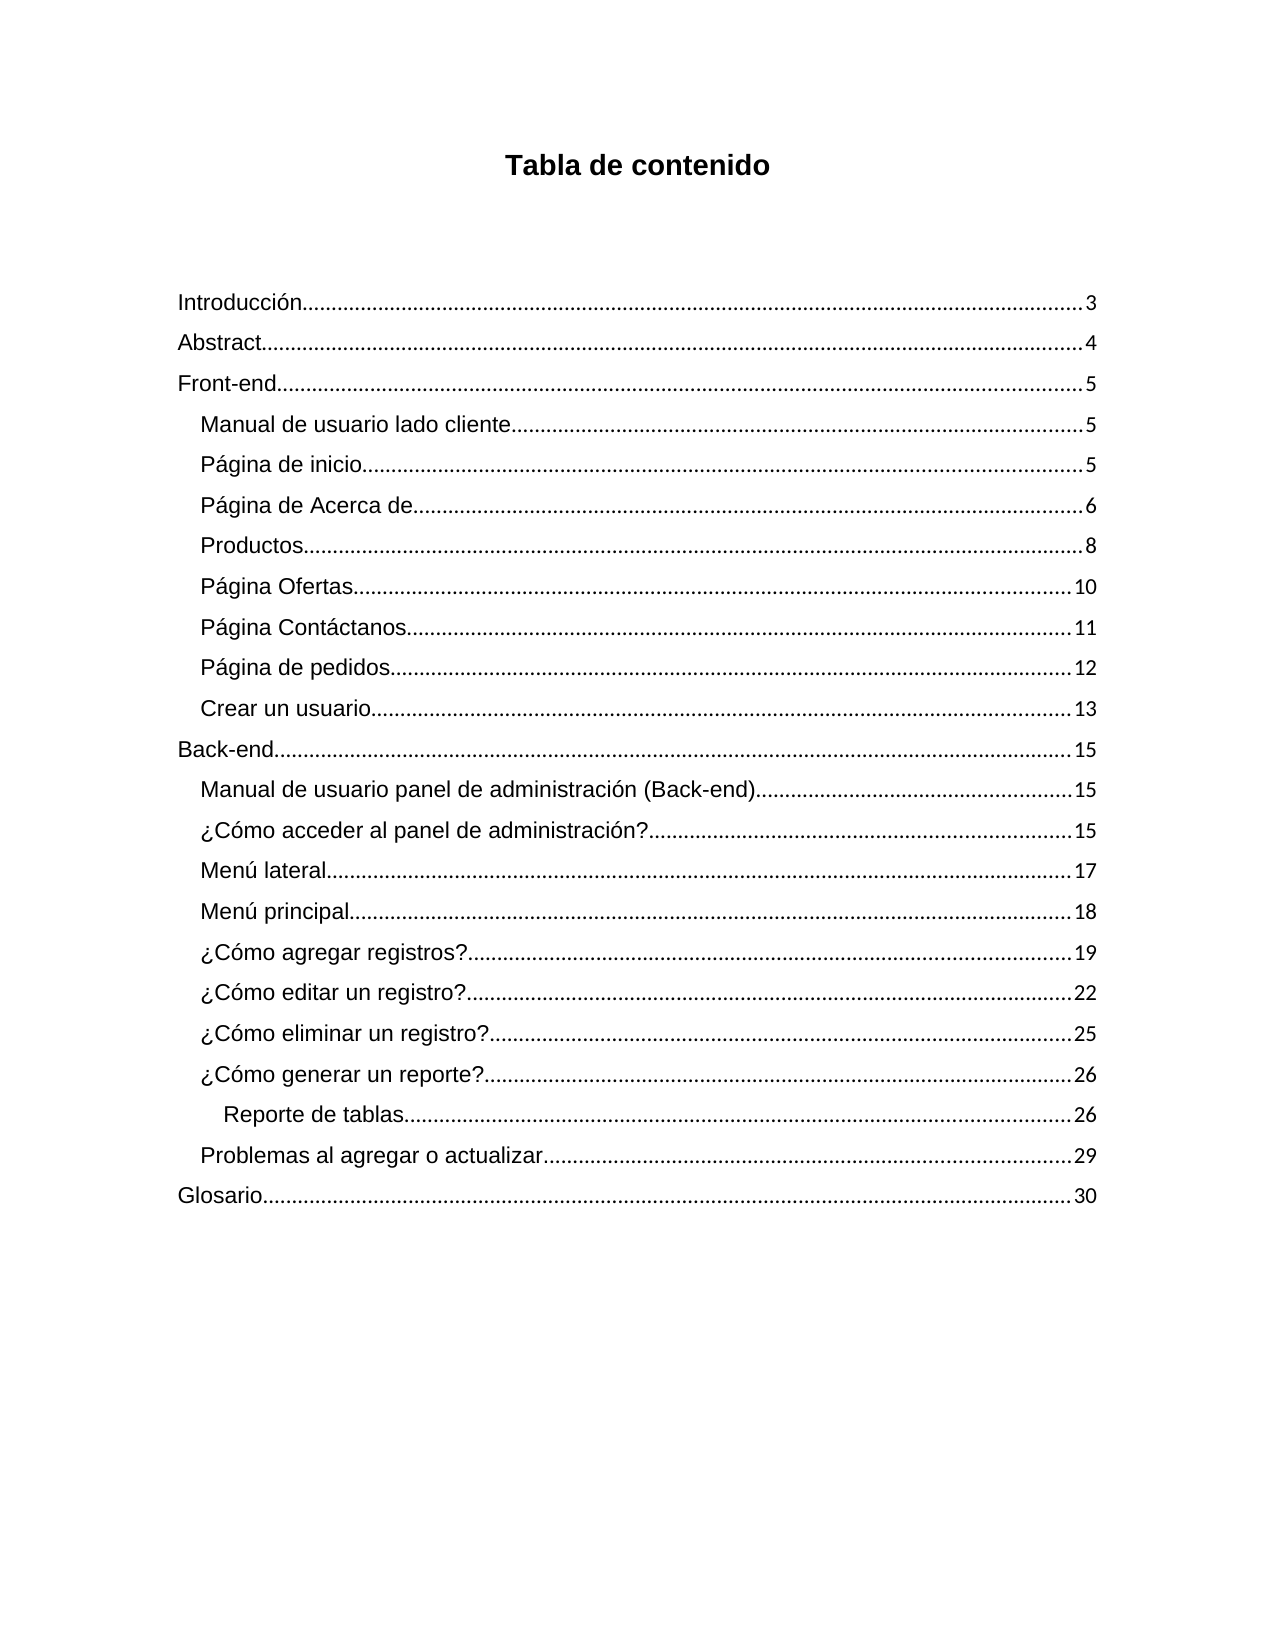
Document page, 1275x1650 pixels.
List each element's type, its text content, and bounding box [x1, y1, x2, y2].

subtitle Tabla de contenido [177, 148, 1098, 181]
